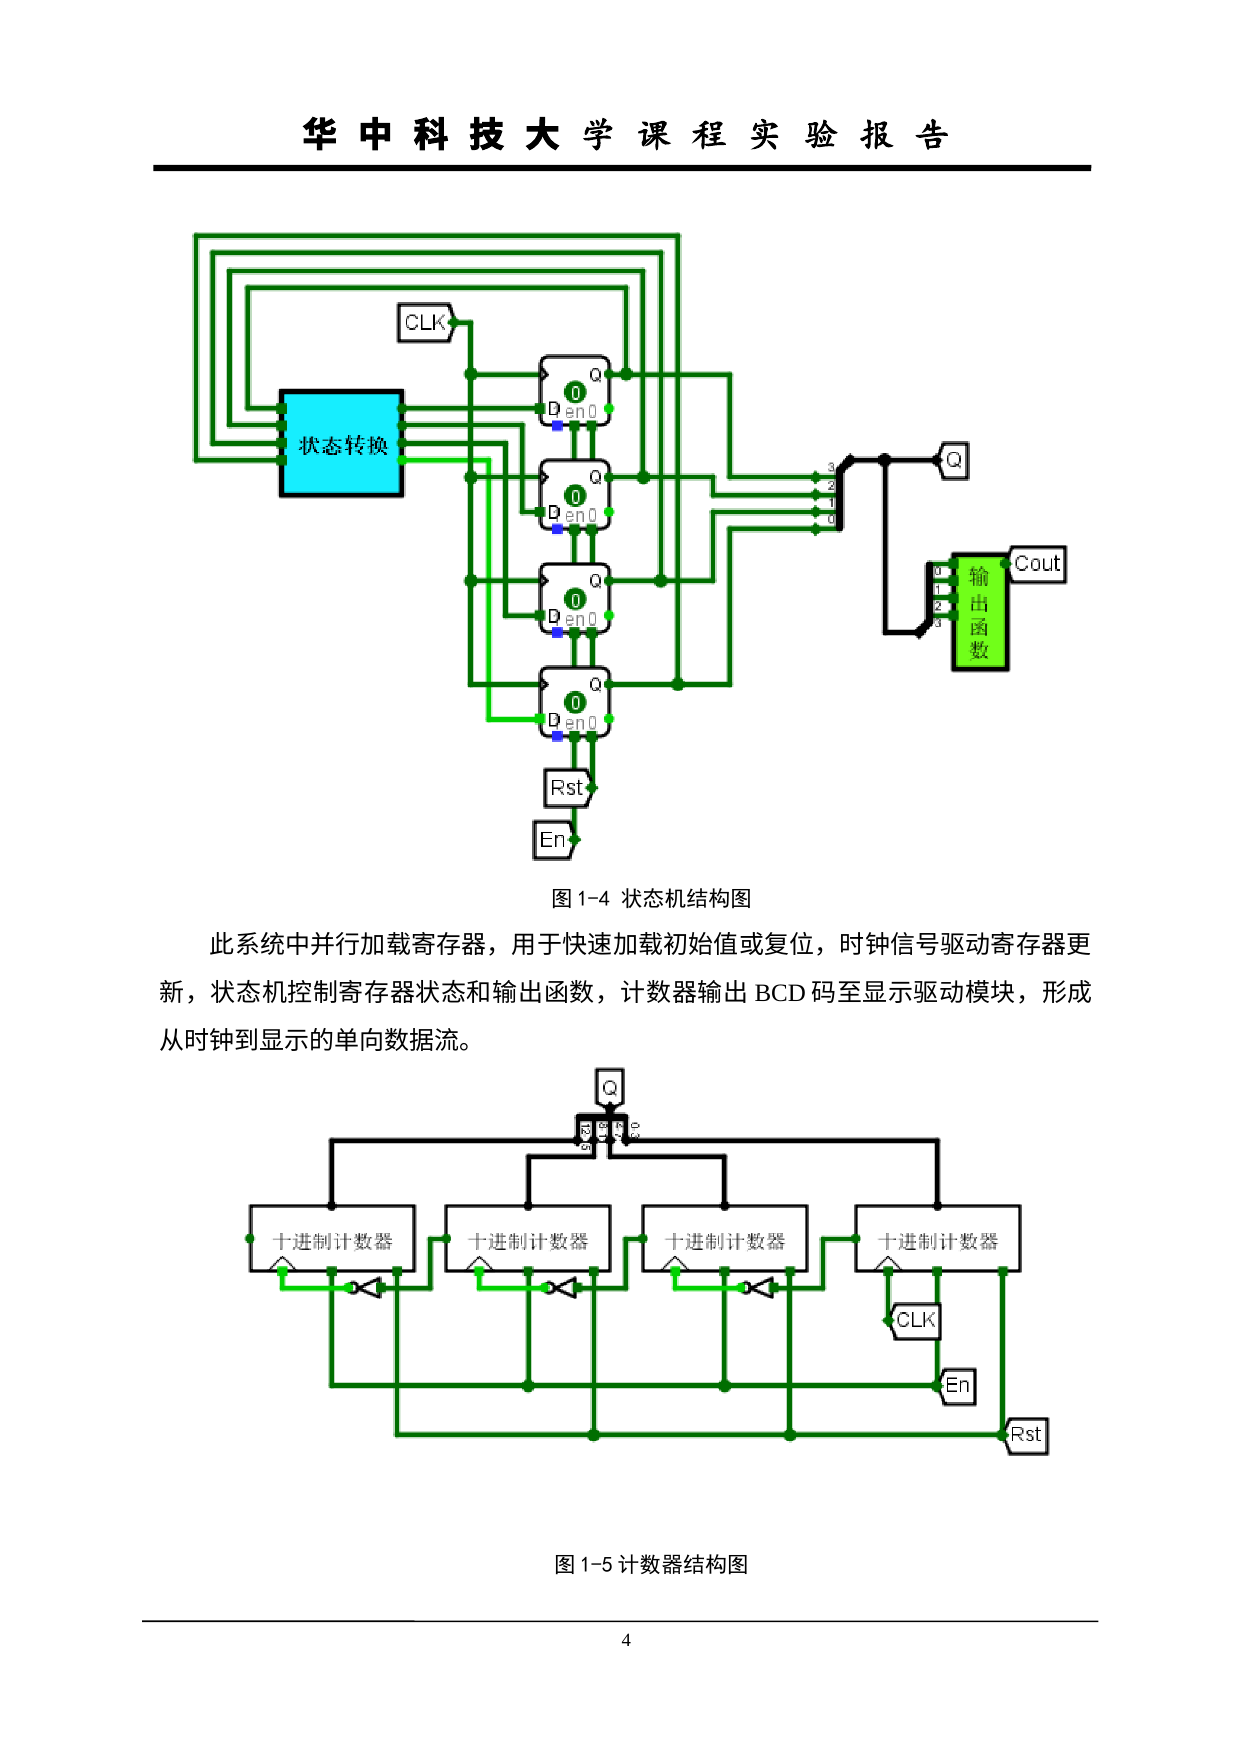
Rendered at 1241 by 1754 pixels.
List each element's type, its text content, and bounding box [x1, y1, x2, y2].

text 图1-5计数器结构图 [159, 1550, 1093, 1575]
picture [159, 205, 1093, 874]
text 此系统中并行加载寄存器，用于快速加载初始值或复位，时钟信号驱动寄存器更新，状态机控制寄存器状态和输出函数，计数器输出BCD码至显示驱动模块，形成从时钟到显示的单向数据流。 [159, 919, 1093, 1063]
picture [227, 1062, 1075, 1504]
text 图1-4 状态机结构图 [159, 885, 1093, 910]
